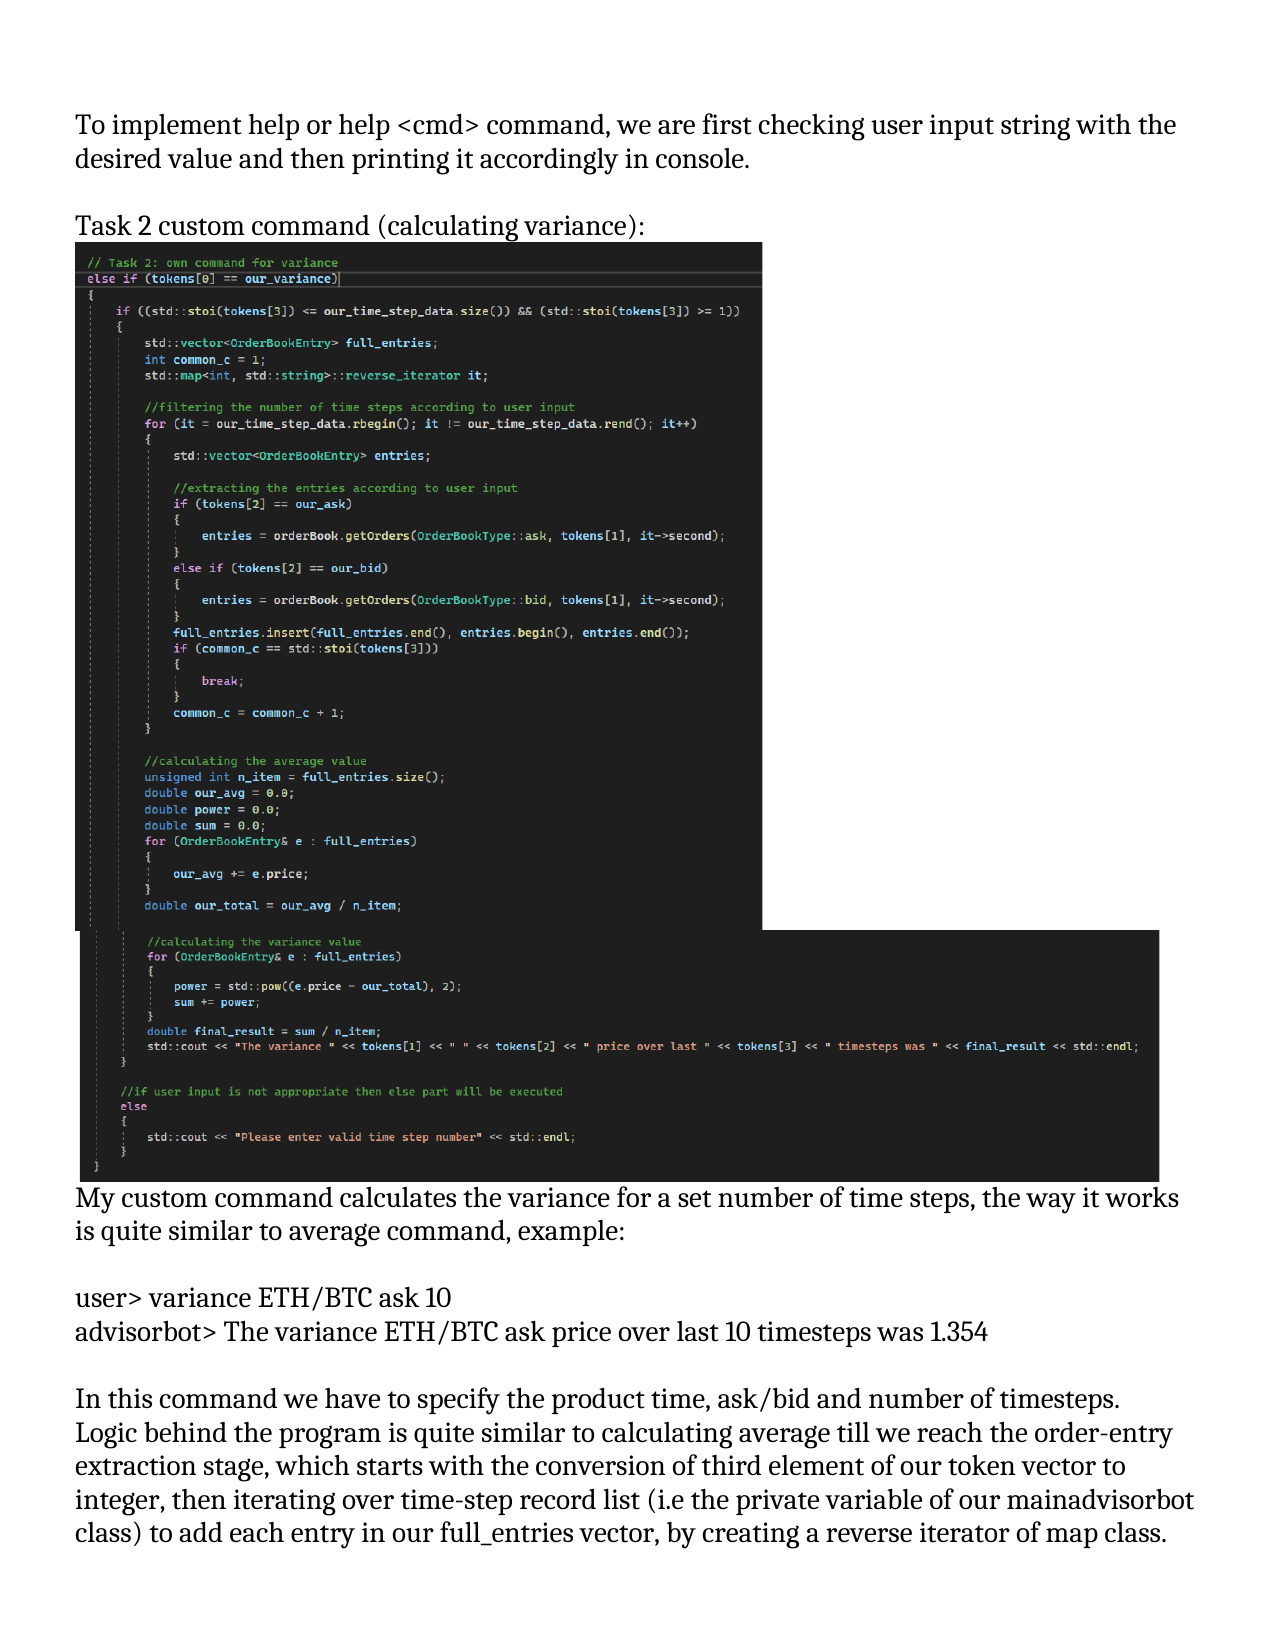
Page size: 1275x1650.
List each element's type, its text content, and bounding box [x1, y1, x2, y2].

text advisorbot> The variance ETH/BTC ask price over last 10 timesteps was 1.354 [75, 1315, 1200, 1349]
picture [75, 242, 1160, 1182]
text Task 2 custom command (calculating variance): [75, 209, 1200, 243]
text My custom command calculates the variance for a set number of time steps, the way it works is quite similar to average command, example: [75, 964, 1200, 1248]
text user> variance ETH/BTC ask 10 [75, 1282, 1200, 1315]
text To implement help or help <cmd> command, we are first checking user input string with the desired value and then printing it accordingly in console. [75, 108, 1200, 176]
text Logic behind the program is quite similar to calculating average till we reach the order-entry extraction stage, which starts with the conversion of third element of our token vector to integer, then iterating over time-step record list (i.e the private variable of our mainadvisorbot class) to add each entry in our full_entries vector, by creating a reverse iterator of map class. [75, 1416, 1200, 1550]
text In this command we have to specify the product time, ask/bid and number of timesteps. [75, 1382, 1200, 1416]
